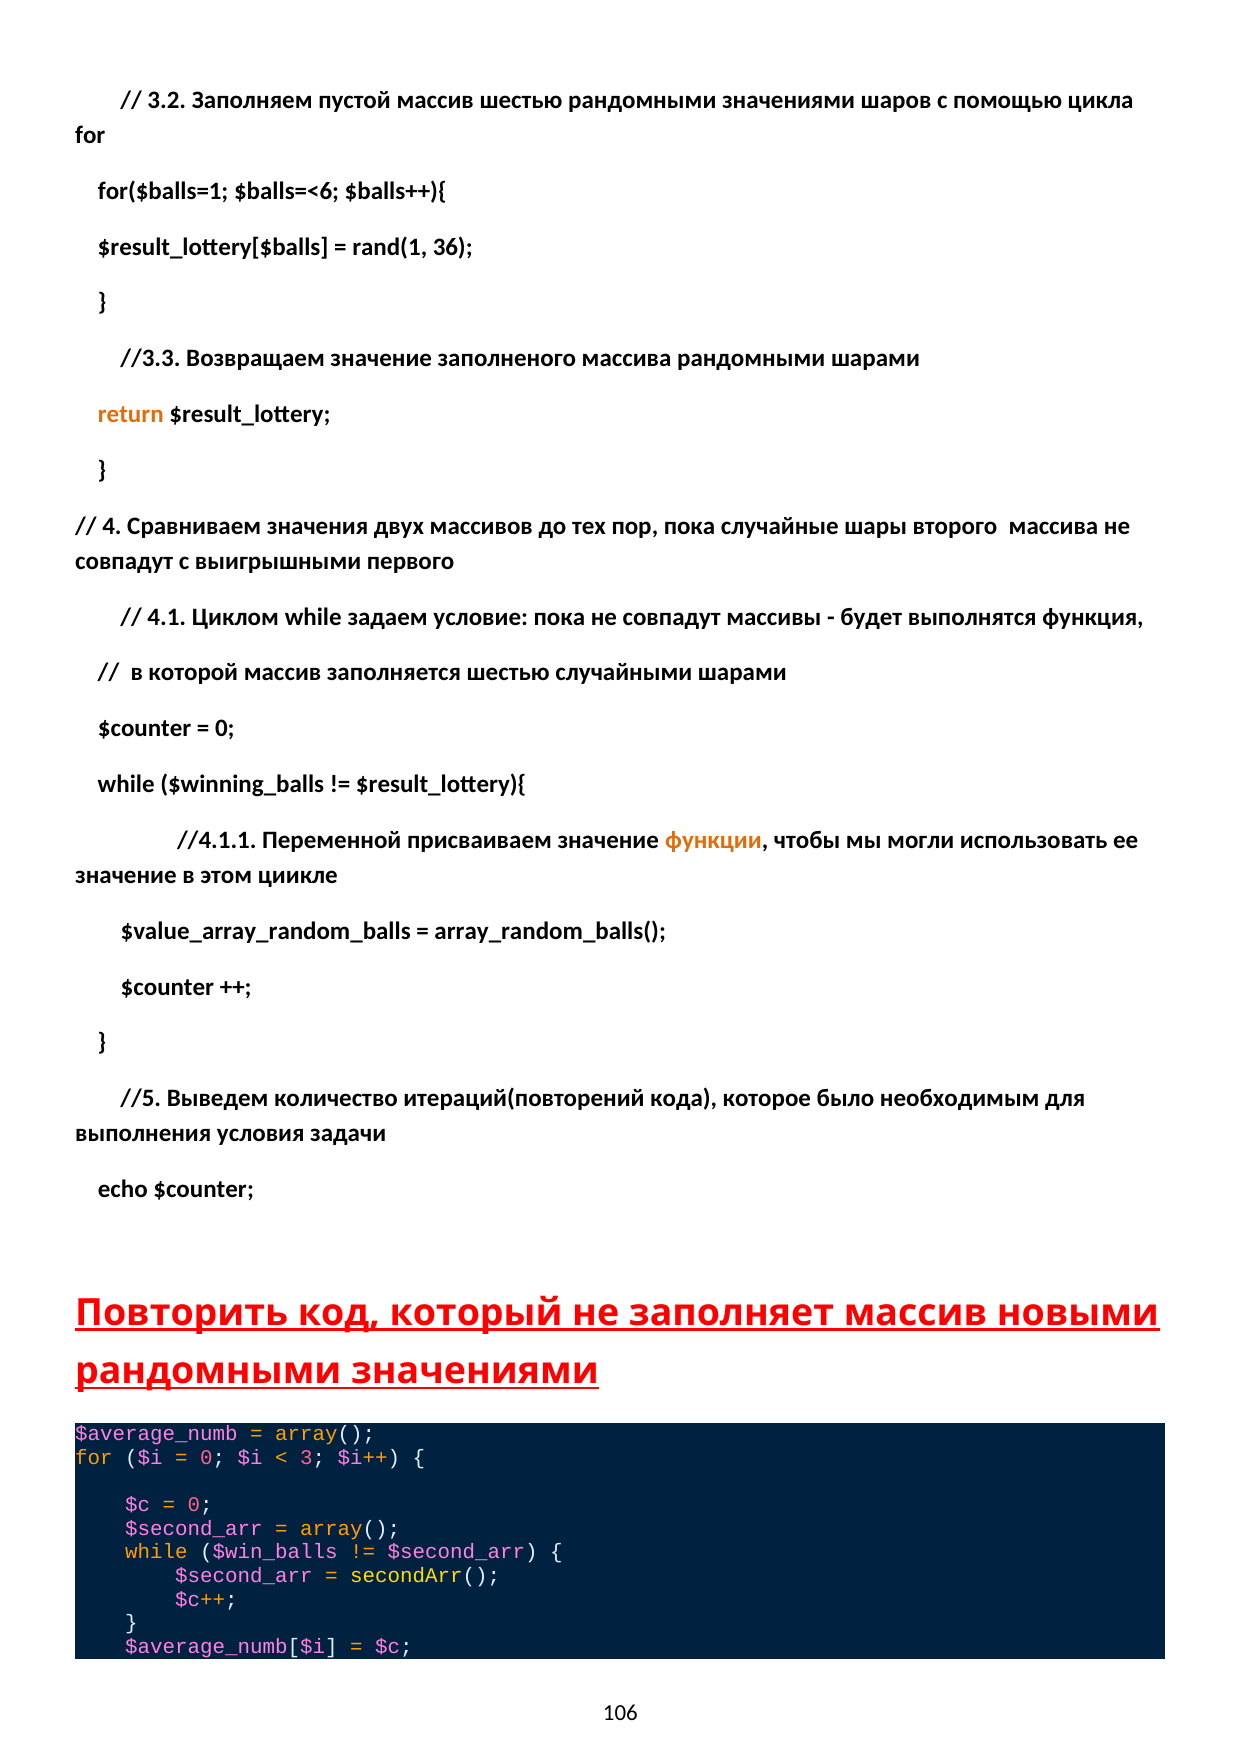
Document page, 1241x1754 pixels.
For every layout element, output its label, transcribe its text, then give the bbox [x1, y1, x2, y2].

text $counter = 0; [75, 712, 1165, 743]
text //4.1.1. Переменной присваиваем значение функции, чтобы мы могли использовать ее значение в этом циикле [75, 824, 1165, 889]
text //3.3. Возвращаем значение заполненого массива рандомными шарами [75, 342, 1165, 373]
text $value_array_random_balls = array_random_balls(); [75, 915, 1165, 945]
text } [75, 1027, 1165, 1057]
text $counter ++; [75, 971, 1165, 1001]
text // в которой массив заполняется шестью случайными шарами [75, 657, 1165, 687]
text Повторить код, который не заполняет массив новыми рандомными значениями [75, 1285, 1165, 1394]
text echo $counter; [75, 1173, 1165, 1204]
text // 4. Сравниваем значения двух массивов до тех пор, пока случайные шары второго массива не совпадут с выигрышными первого [75, 510, 1165, 575]
text while ($winning_balls != $result_lottery){ [75, 768, 1165, 799]
text } [75, 287, 1165, 317]
text for($balls=1; $balls=<6; $balls++){ [75, 175, 1165, 205]
text // 3.2. Заполняем пустой массив шестью рандомными значениями шаров с помощью цикла for [75, 84, 1165, 149]
text // 4.1. Циклом while задаем условие: пока не совпадут массивы - будет выполнятся функция, [75, 601, 1165, 631]
text $result_lottery[$balls] = rand(1, 36); [75, 231, 1165, 261]
text //5. Выведем количество итераций(повторений кода), которое было необходимым для выполнения условия задачи [75, 1082, 1165, 1148]
text return $result_lottery; [75, 398, 1165, 429]
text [75, 1423, 1165, 1659]
text } [75, 454, 1165, 484]
